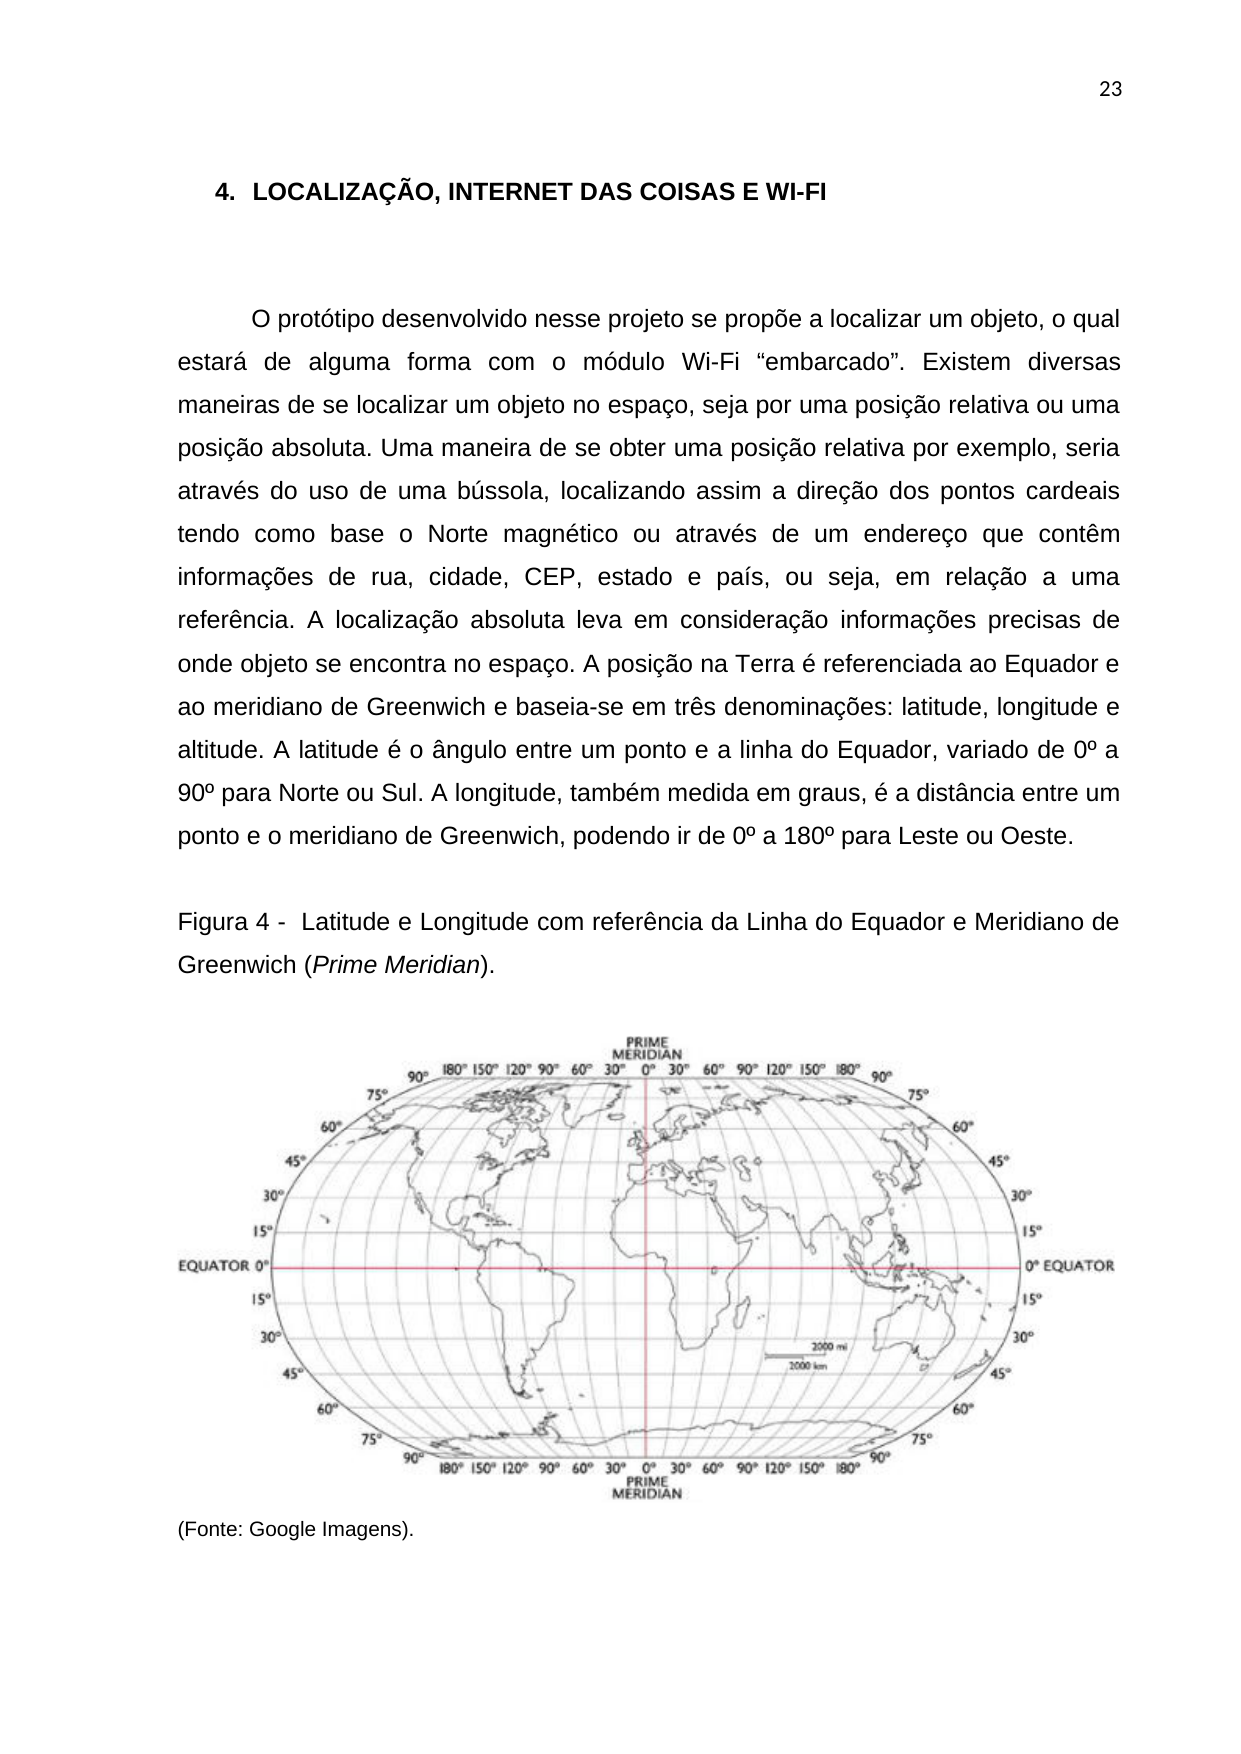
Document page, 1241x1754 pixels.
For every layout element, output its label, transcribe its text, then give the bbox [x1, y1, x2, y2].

picture [177, 1036, 1115, 1503]
text O protótipo desenvolvido nesse projeto se propõe a localizar um objeto, o qual estará de alguma forma com o módulo Wi-Fi “embarcado”. Existem diversas maneiras de se localizar um objeto no espaço, seja por uma posição relativa ou uma posição absoluta. Uma maneira de se obter uma posição relativa por exemplo, seria através do uso de uma bússola, localizando assim a direção dos pontos cardeais tendo como base o Norte magnético ou através de um endereço que contêm informações de rua, cidade, CEP, estado e país, ou seja, em relação a uma referência. A localização absoluta leva em consideração informações precisas de onde objeto se encontra no espaço. A posição na Terra é referenciada ao Equador e ao meridiano de Greenwich e baseia-se em três denominações: latitude, longitude e altitude. A latitude é o ângulo entre um ponto e a linha do Equador, variado de 0º a 90º para Norte ou Sul. A longitude, também medida em graus, é a distância entre um ponto e o meridiano de Greenwich, podendo ir de 0º a 180º para Leste ou Oeste. [177, 304, 1122, 850]
list LOCALIZAÇÃO, INTERNET DAS COISAS E WI-FI [215, 177, 1122, 206]
text (Fonte: Google Imagens). [177, 1516, 1122, 1540]
text Figura 4 - Latitude e Longitude com referência da Linha do Equador e Meridiano de Greenwich (Prime Meridian). [177, 907, 1122, 979]
